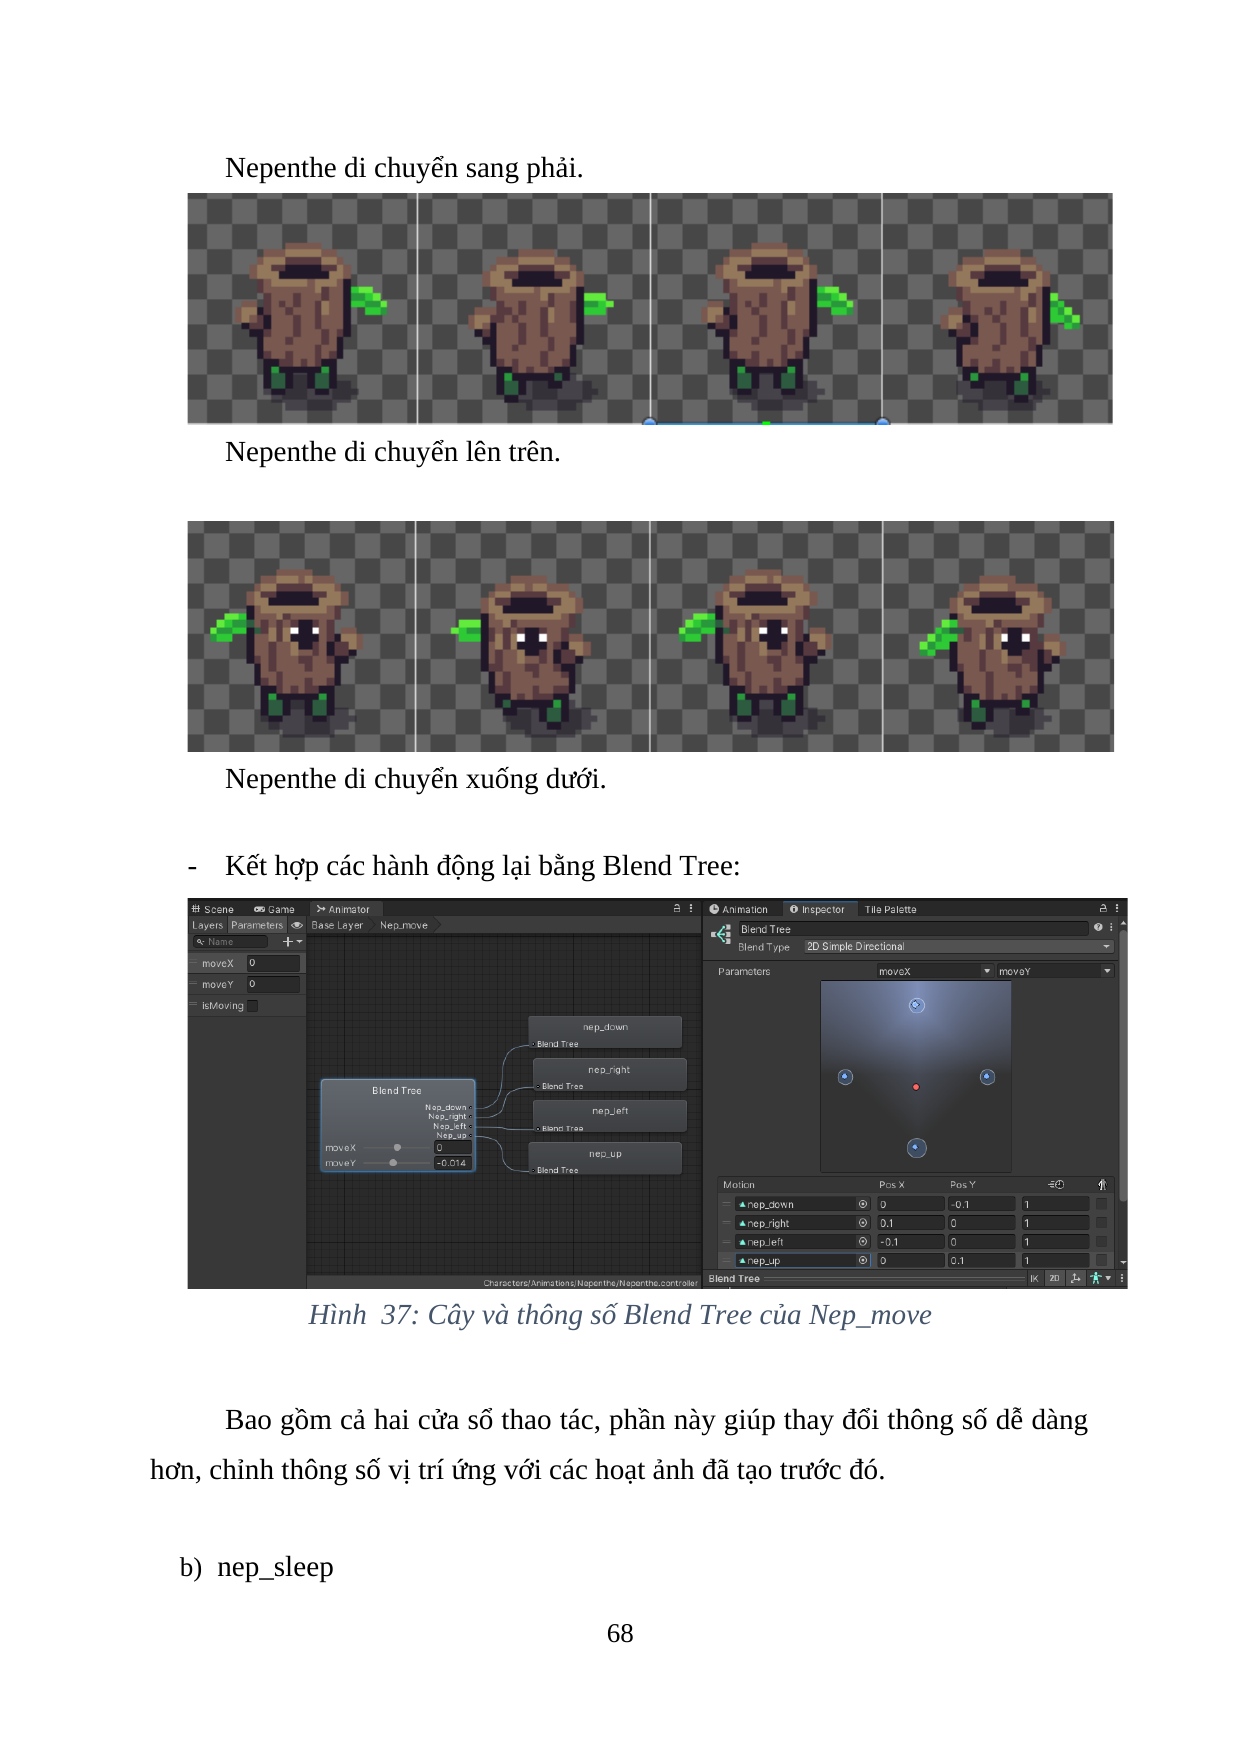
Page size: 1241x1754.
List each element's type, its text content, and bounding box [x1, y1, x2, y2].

list Kết hợp các hành động lại bằng Blend Tree: [187, 848, 1090, 882]
picture [187, 898, 1128, 1289]
list Nepenthe di chuyển xuống dưới. [225, 761, 1090, 795]
text Nepenthe di chuyển sang phải. [150, 150, 1090, 183]
picture [187, 193, 1113, 425]
picture [187, 521, 1115, 752]
text Bao gồm cả hai cửa sổ thao tác, phần này giúp thay đổi thông số dễ dàng hơn, chỉnh thông số vị trí ứng với các hoạt ảnh đã tạo trước đó. [150, 1402, 1090, 1486]
list Nepenthe di chuyển lên trên. [225, 434, 1090, 468]
list nep_sleep [179, 1549, 1090, 1583]
text Hình 37: Cây và thông số Blend Tree của Nep_move [150, 1297, 1090, 1331]
